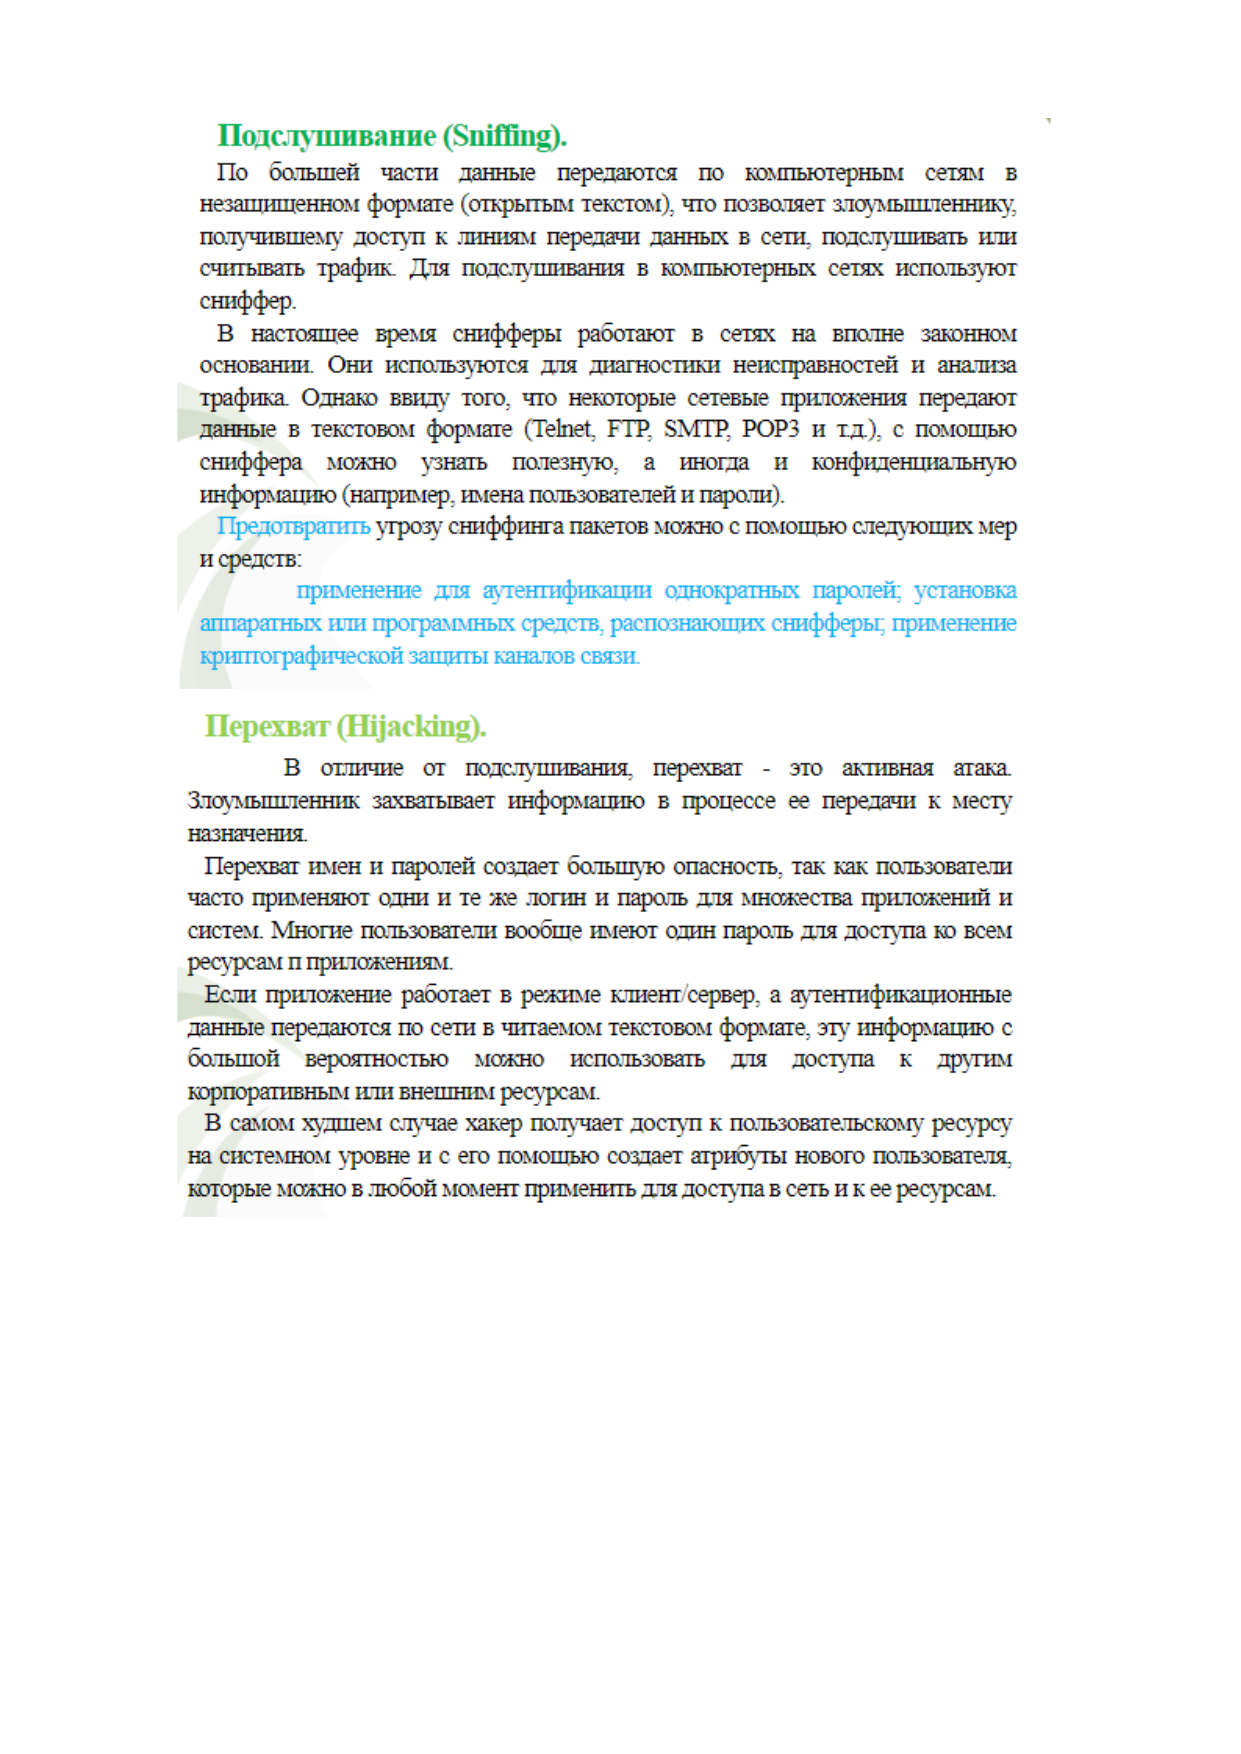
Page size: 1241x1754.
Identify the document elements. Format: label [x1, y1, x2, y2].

picture [177, 118, 1051, 689]
picture [177, 707, 1023, 1217]
